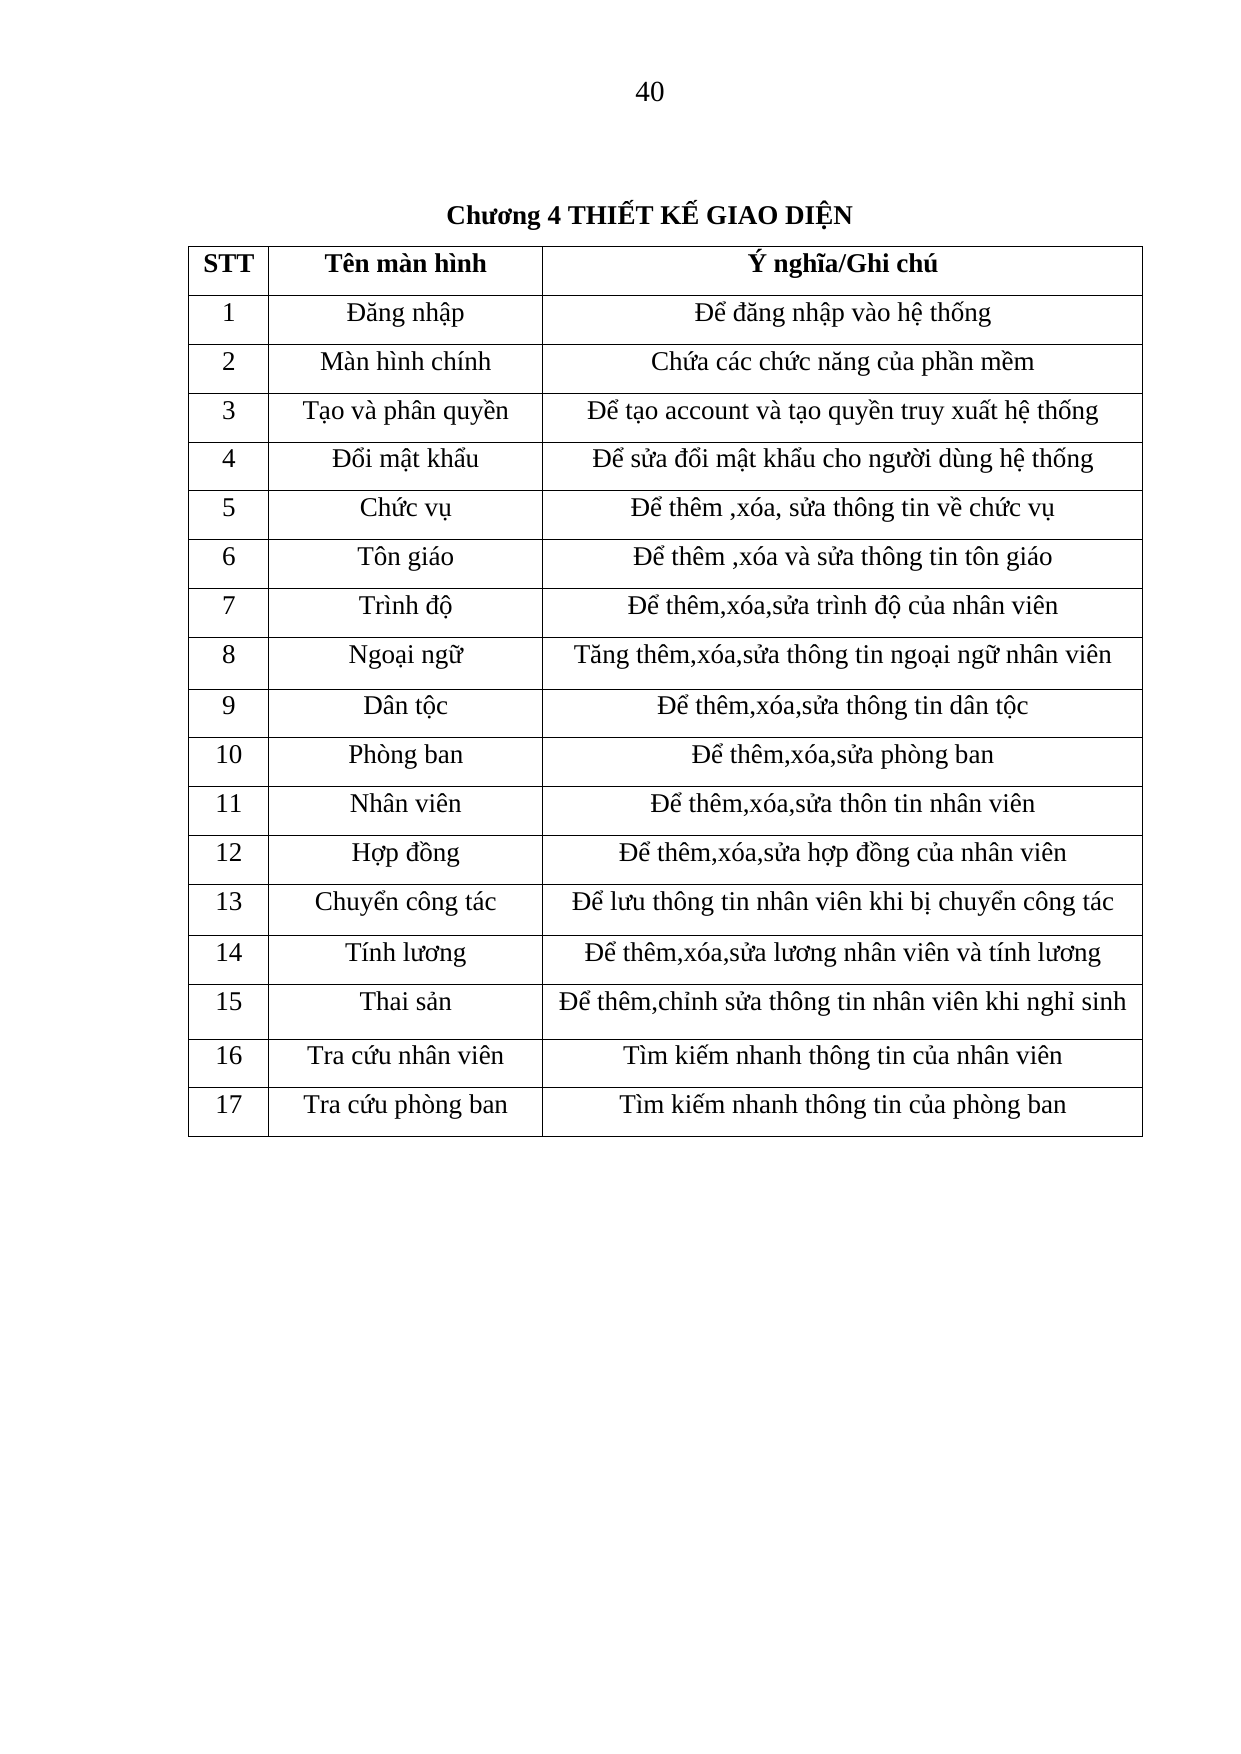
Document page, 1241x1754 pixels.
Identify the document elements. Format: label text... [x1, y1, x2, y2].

table_cell 15 [189, 985, 268, 1038]
table_cell Để thêm,xóa,sửa phòng ban [543, 738, 1142, 786]
table_cell Tạo và phân quyền [269, 394, 542, 442]
table_cell 7 [189, 589, 268, 637]
table_cell 16 [189, 1040, 268, 1087]
table_cell 11 [189, 787, 268, 835]
table_cell Để thêm,xóa,sửa thông tin dân tộc [543, 690, 1142, 737]
table_cell Để tạo account và tạo quyền truy xuất hệ thống [543, 394, 1142, 442]
table_cell Tìm kiếm nhanh thông tin của nhân viên [543, 1040, 1142, 1087]
subtitle Chương 4 THIẾT KẾ GIAO DIỆN [177, 199, 1122, 231]
table_cell Để thêm,chỉnh sửa thông tin nhân viên khi nghỉ sinh [543, 985, 1142, 1038]
table_cell Phòng ban [269, 738, 542, 786]
table_cell 14 [189, 936, 268, 984]
table_cell Chuyển công tác [269, 885, 542, 935]
table_cell 10 [189, 738, 268, 786]
table_cell Tính lương [269, 936, 542, 984]
table_cell Nhân viên [269, 787, 542, 835]
table_cell 8 [189, 638, 268, 688]
table_cell Tìm kiếm nhanh thông tin của phòng ban [543, 1088, 1142, 1136]
table_cell 13 [189, 885, 268, 935]
table_cell Chứa các chức năng của phần mềm [543, 345, 1142, 393]
table_cell Trình độ [269, 589, 542, 637]
table_cell 9 [189, 690, 268, 737]
table_cell Đăng nhập [269, 296, 542, 344]
table_header Ý nghĩa/Ghi chú [543, 247, 1142, 295]
table_cell Tăng thêm,xóa,sửa thông tin ngoại ngữ nhân viên [543, 638, 1142, 688]
table_header STT [189, 247, 268, 295]
table_cell Để thêm,xóa,sửa thôn tin nhân viên [543, 787, 1142, 835]
table_cell Ngoại ngữ [269, 638, 542, 688]
table_header Tên màn hình [269, 247, 542, 295]
table_cell 5 [189, 491, 268, 539]
table_cell Dân tộc [269, 690, 542, 737]
table_cell Để sửa đổi mật khẩu cho người dùng hệ thống [543, 443, 1142, 490]
table_cell 17 [189, 1088, 268, 1136]
table_cell Tôn giáo [269, 540, 542, 588]
table_cell Để thêm ,xóa và sửa thông tin tôn giáo [543, 540, 1142, 588]
table_cell Để lưu thông tin nhân viên khi bị chuyển công tác [543, 885, 1142, 935]
table_cell Tra cứu phòng ban [269, 1088, 542, 1136]
table_cell 3 [189, 394, 268, 442]
table_cell Thai sản [269, 985, 542, 1038]
table_cell Màn hình chính [269, 345, 542, 393]
table_cell Hợp đồng [269, 836, 542, 884]
table_cell 2 [189, 345, 268, 393]
table_cell Để thêm,xóa,sửa hợp đồng của nhân viên [543, 836, 1142, 884]
table_cell Để đăng nhập vào hệ thống [543, 296, 1142, 344]
table_cell 4 [189, 443, 268, 490]
table_cell 1 [189, 296, 268, 344]
table_cell Chức vụ [269, 491, 542, 539]
table_cell 12 [189, 836, 268, 884]
table_cell Để thêm,xóa,sửa trình độ của nhân viên [543, 589, 1142, 637]
table_cell Để thêm,xóa,sửa lương nhân viên và tính lương [543, 936, 1142, 984]
table_cell Để thêm ,xóa, sửa thông tin về chức vụ [543, 491, 1142, 539]
table_cell Tra cứu nhân viên [269, 1040, 542, 1087]
table_cell Đổi mật khẩu [269, 443, 542, 490]
table_cell 6 [189, 540, 268, 588]
